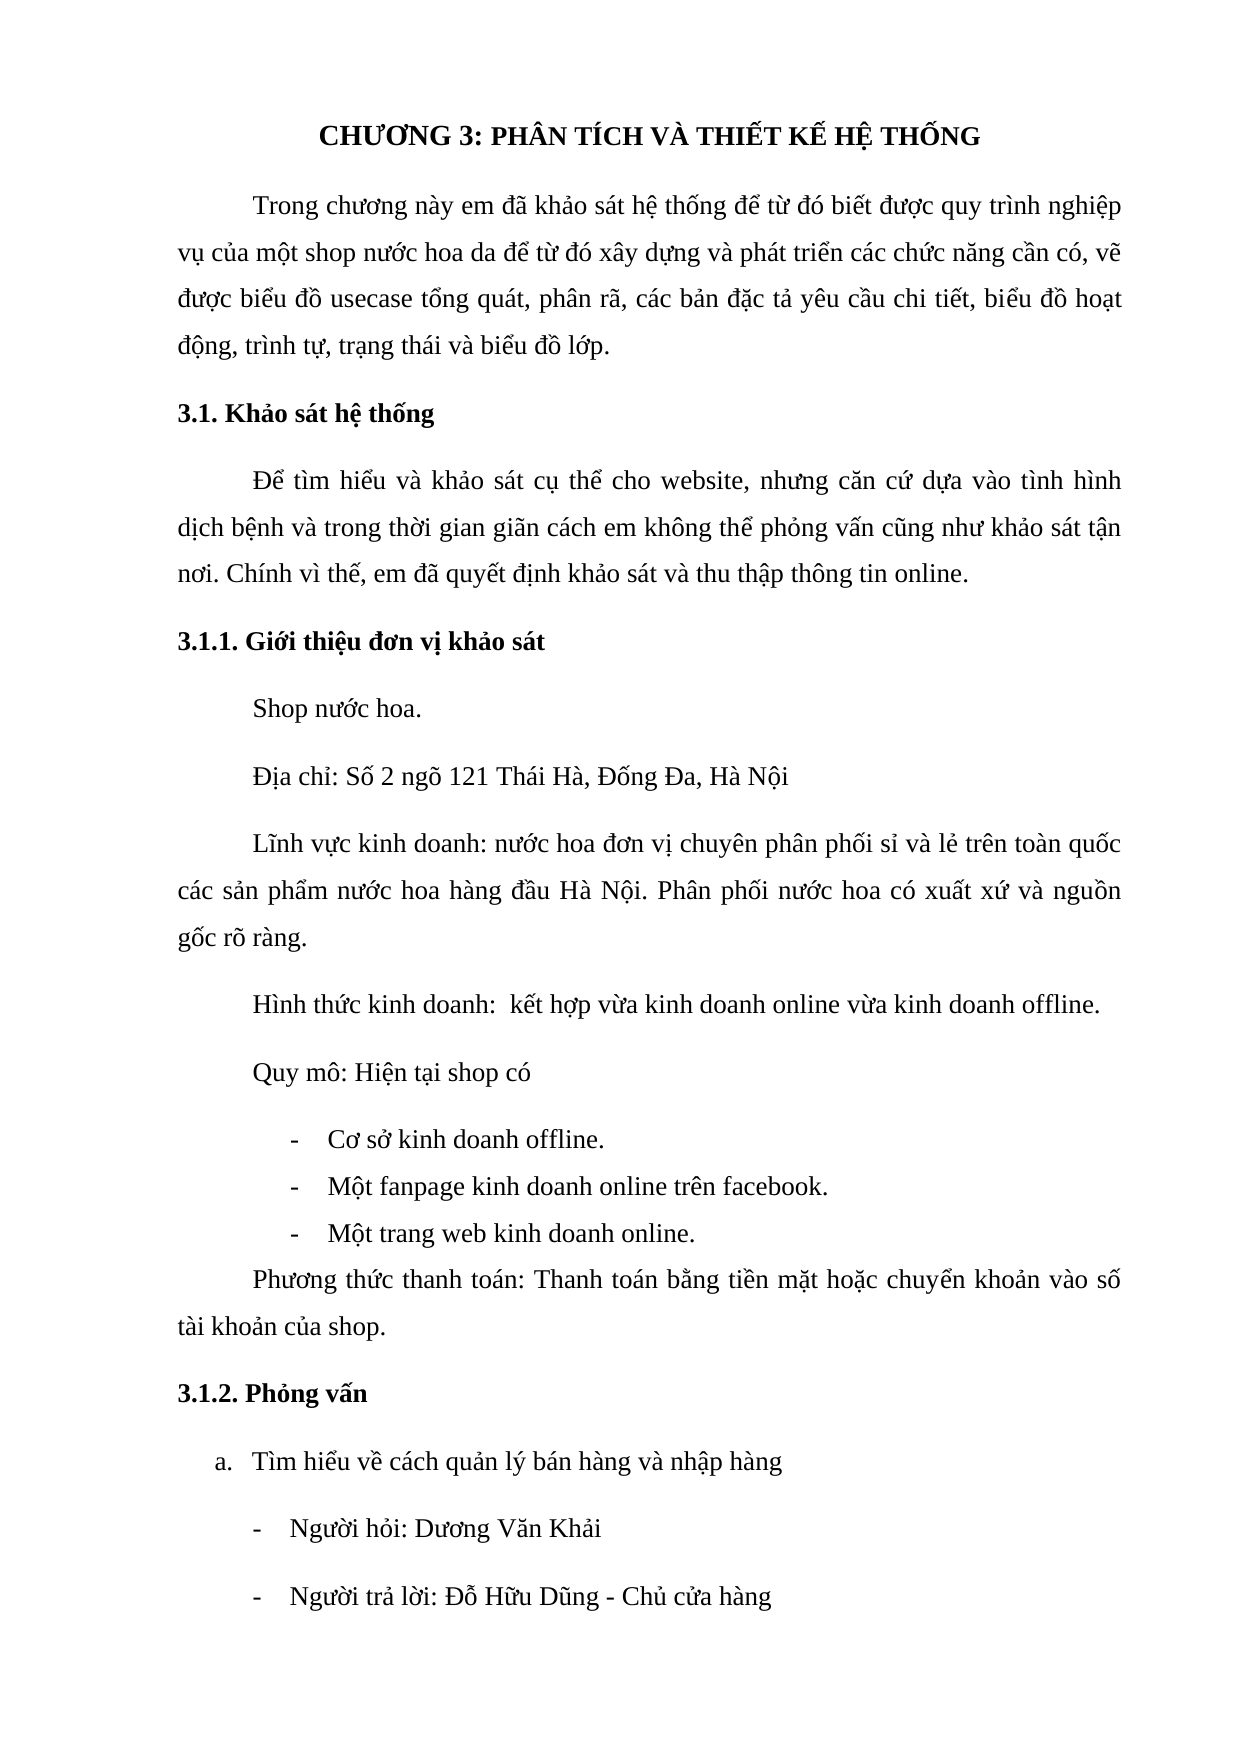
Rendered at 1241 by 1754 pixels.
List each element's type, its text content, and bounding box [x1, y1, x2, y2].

list Khảo sát hệ thống [177, 397, 1122, 428]
text Phương thức thanh toán: Thanh toán bằng tiền mặt hoặc chuyển khoản vào số tài khoản của shop. [177, 1263, 1122, 1341]
list Một trang web kinh doanh online. [290, 1217, 1122, 1248]
list Tìm hiểu về cách quản lý bán hàng và nhập hàng [214, 1445, 1122, 1476]
text Hình thức kinh doanh: kết hợp vừa kinh doanh online vừa kinh doanh offline. [177, 988, 1122, 1019]
list Người trả lời: Đỗ Hữu Dũng - Chủ cửa hàng [252, 1580, 1122, 1611]
list Giới thiệu đơn vị khảo sát [177, 625, 1122, 656]
list Người hỏi: Dương Văn Khải [252, 1513, 1122, 1544]
text Lĩnh vực kinh doanh: nước hoa đơn vị chuyên phân phối sỉ và lẻ trên toàn quốc các sản phẩm nước hoa hàng đầu Hà Nội. Phân phối nước hoa có xuất xứ và nguồn gốc rõ ràng. [177, 828, 1122, 952]
list PHÂN TÍCH VÀ THIẾT KẾ HỆ THỐNG [177, 118, 1122, 152]
text Để tìm hiểu và khảo sát cụ thể cho website, nhưng căn cứ dựa vào tình hình dịch bệnh và trong thời gian giãn cách em không thể phỏng vấn cũng như khảo sát tận nơi. Chính vì thế, em đã quyết định khảo sát và thu thập thông tin online. [177, 464, 1122, 589]
text Trong chương này em đã khảo sát hệ thống để từ đó biết được quy trình nghiệp vụ của một shop nước hoa da để từ đó xây dựng và phát triển các chức năng cần có, vẽ được biểu đồ usecase tổng quát, phân rã, các bản đặc tả yêu cầu chi tiết, biểu đồ hoạt động, trình tự, trạng thái và biểu đồ lớp. [177, 189, 1122, 360]
list Một fanpage kinh doanh online trên facebook. [290, 1170, 1122, 1201]
list Phỏng vấn [177, 1378, 1122, 1409]
text Địa chỉ: Số 2 ngõ 121 Thái Hà, Đống Đa, Hà Nội [177, 760, 1122, 791]
text Quy mô: Hiện tại shop có [177, 1056, 1122, 1087]
text Shop nước hoa. [177, 693, 1122, 724]
list Cơ sở kinh doanh offline. [290, 1123, 1122, 1154]
